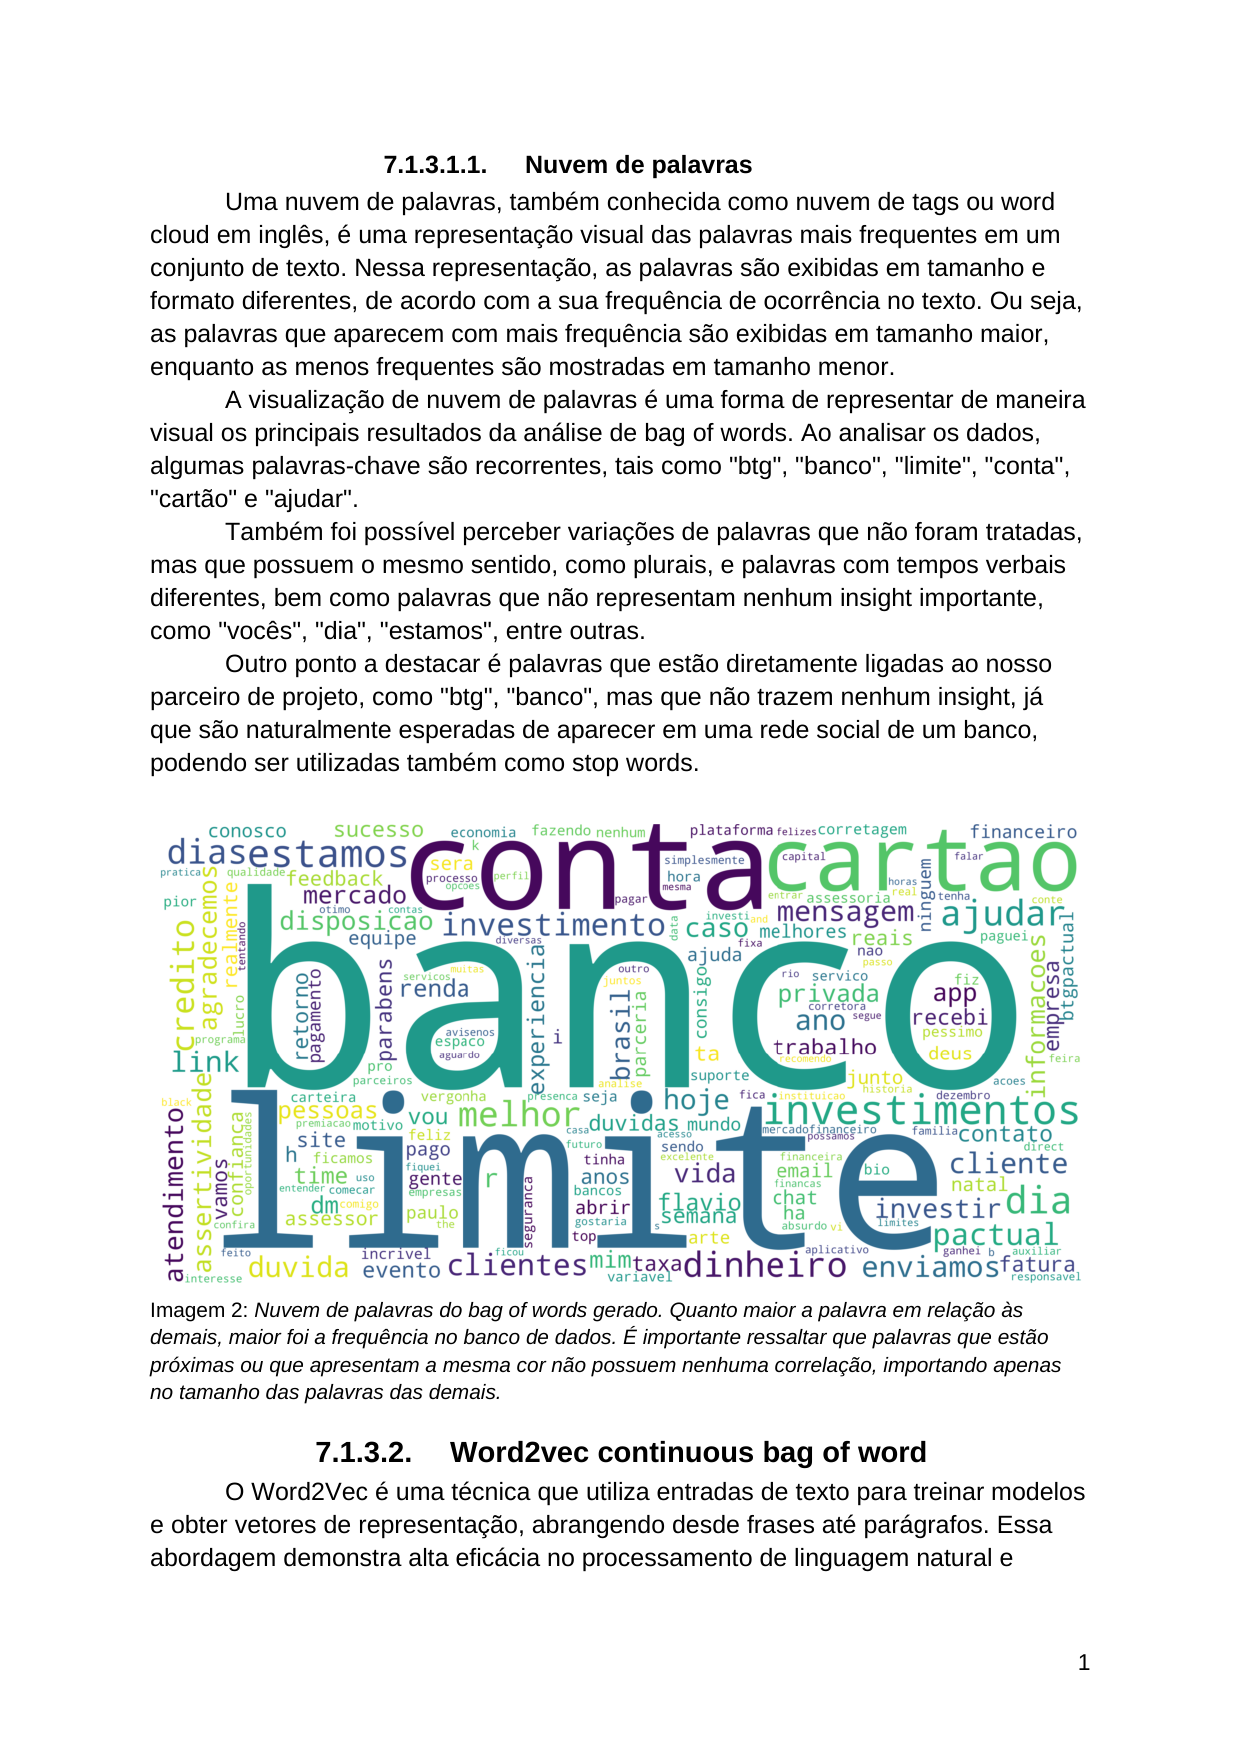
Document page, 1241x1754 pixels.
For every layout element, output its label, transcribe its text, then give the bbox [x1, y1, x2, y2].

text Uma nuvem de palavras, também conhecida como nuvem de tags ou word cloud em inglês, é uma representação visual das palavras mais frequentes em um conjunto de texto. Nessa representação, as palavras são exibidas em tamanho e formato diferentes, de acordo com a sua frequência de ocorrência no texto. Ou seja, as palavras que aparecem com mais frequência são exibidas em tamanho maior, enquanto as menos frequentes são mostradas em tamanho menor. [150, 187, 1090, 381]
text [150, 1477, 1090, 1572]
subtitle Word2vec continuous bag of word [412, 1435, 1090, 1468]
text Também foi possível perceber variações de palavras que não foram tratadas, mas que possuem o mesmo sentido, como plurais, e palavras com tempos verbais diferentes, bem como palavras que não representam nenhum insight importante, como "vocês", "dia", "estamos", entre outras. [150, 517, 1090, 645]
text A visualização de nuvem de palavras é uma forma de representar de maneira visual os principais resultados da análise de bag of words. Ao analisar os dados, algumas palavras-chave são recorrentes, tais como "btg", "banco", "limite", "conta", "cartão" e "ajudar". [150, 385, 1090, 513]
subtitle Nuvem de palavras [487, 150, 1090, 179]
text Outro ponto a destacar é palavras que estão diretamente ligadas ao nosso parceiro de projeto, como "btg", "banco", mas que não trazem nenhum insight, já que são naturalmente esperadas de aparecer em uma rede social de um banco, podendo ser utilizadas também como stop words. [150, 649, 1090, 777]
picture [150, 814, 1091, 1294]
text Imagem 2: Nuvem de palavras do bag of words gerado. Quanto maior a palavra em relação às demais, maior foi a frequência no banco de dados. É importante ressaltar que palavras que estão próximas ou que apresentam a mesma cor não possuem nenhuma correlação, importando apenas no tamanho das palavras das demais. [150, 1297, 1090, 1404]
